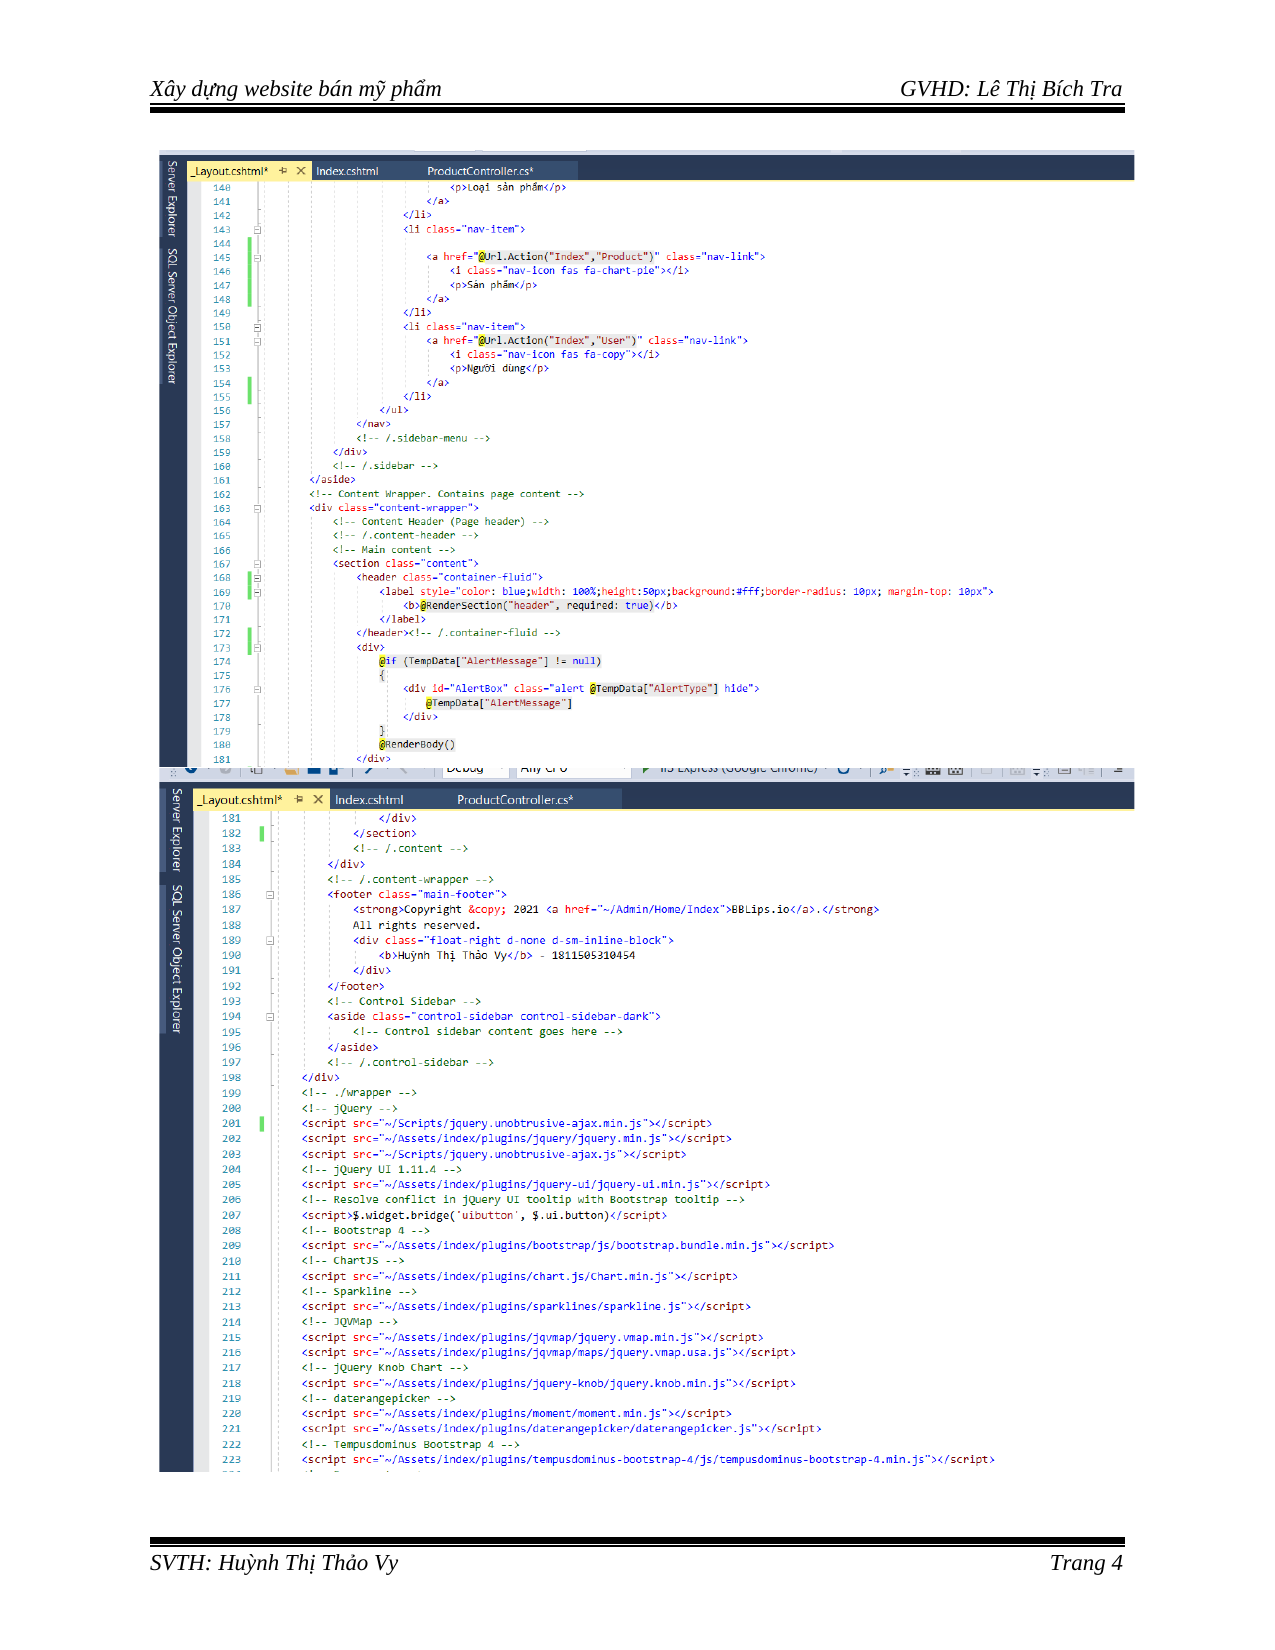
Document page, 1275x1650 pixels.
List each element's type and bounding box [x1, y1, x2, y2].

picture [159, 150, 1135, 767]
picture [159, 768, 1135, 1472]
